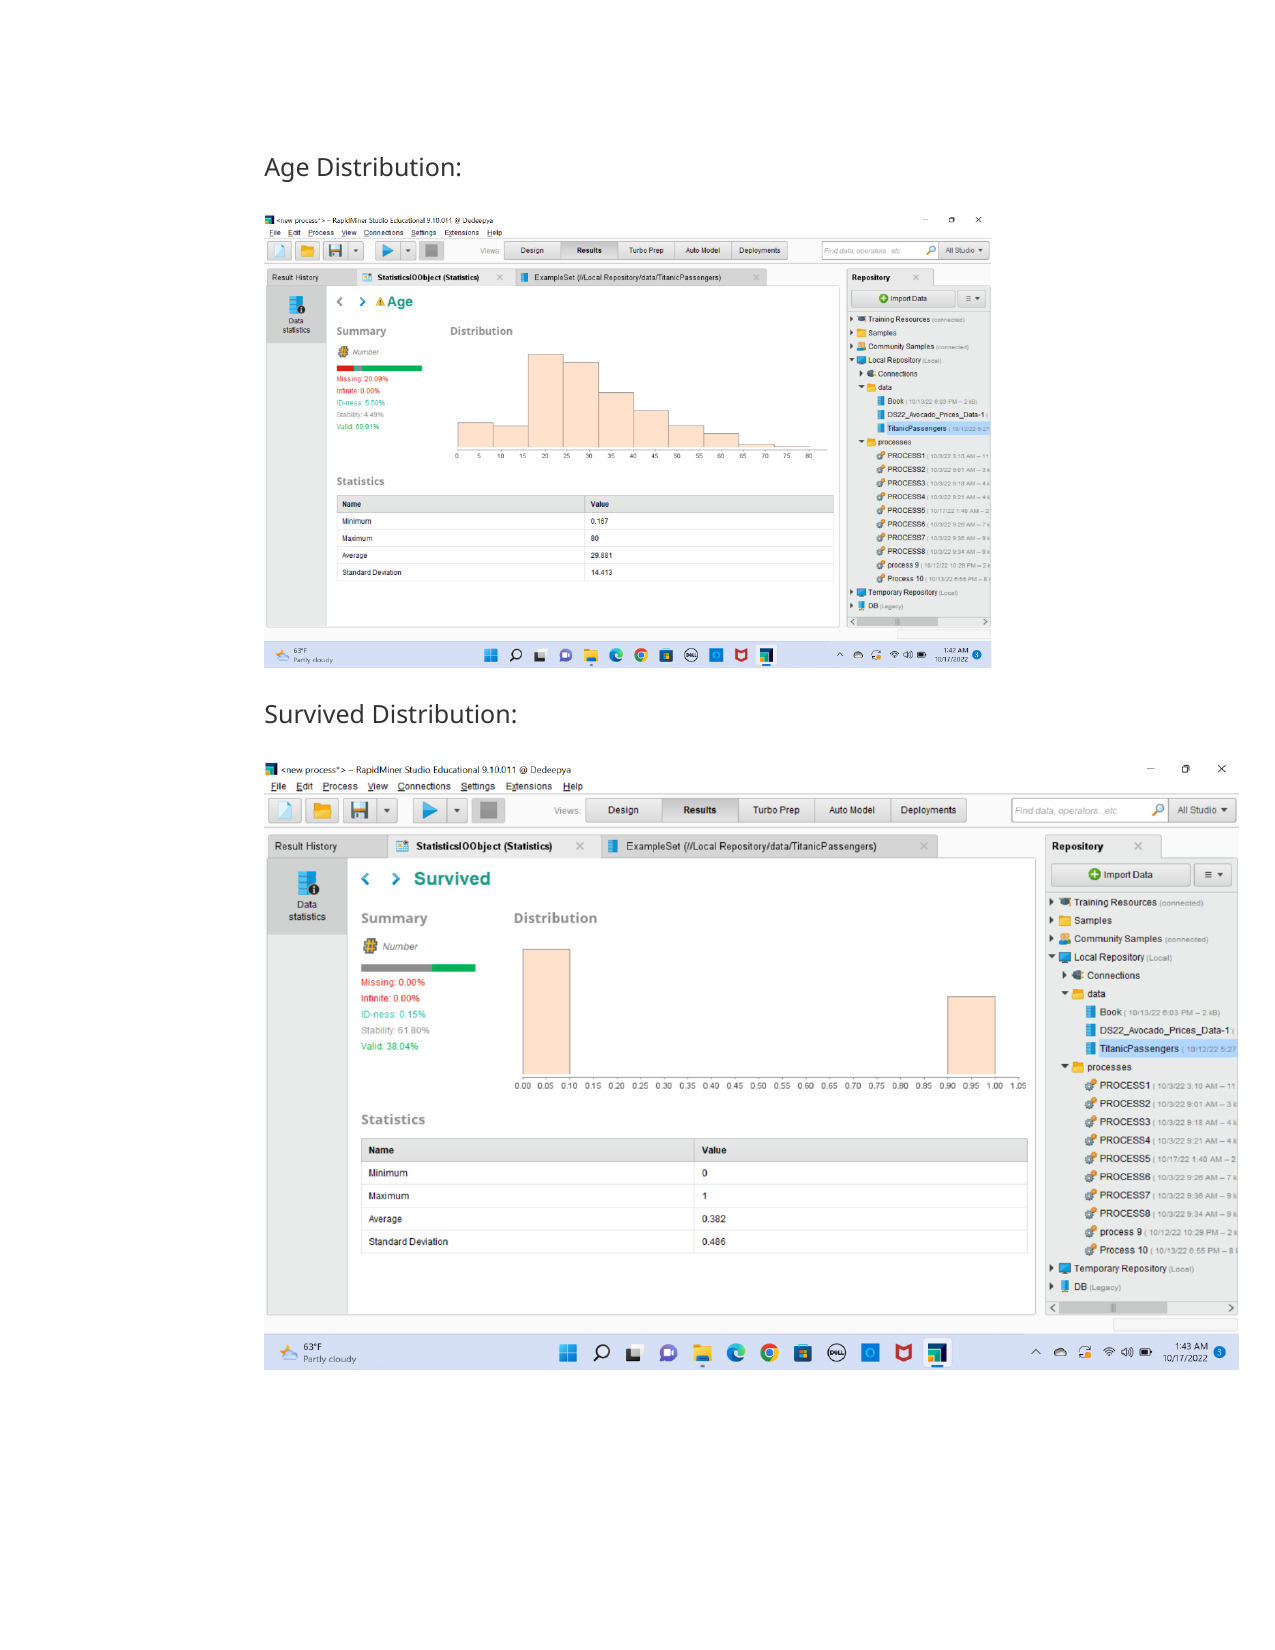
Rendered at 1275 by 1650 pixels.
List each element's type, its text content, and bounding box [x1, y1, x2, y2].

picture [264, 760, 1239, 1370]
text Survived Distribution: [264, 697, 1125, 731]
text Age Distribution: [264, 150, 1125, 184]
picture [264, 213, 992, 668]
